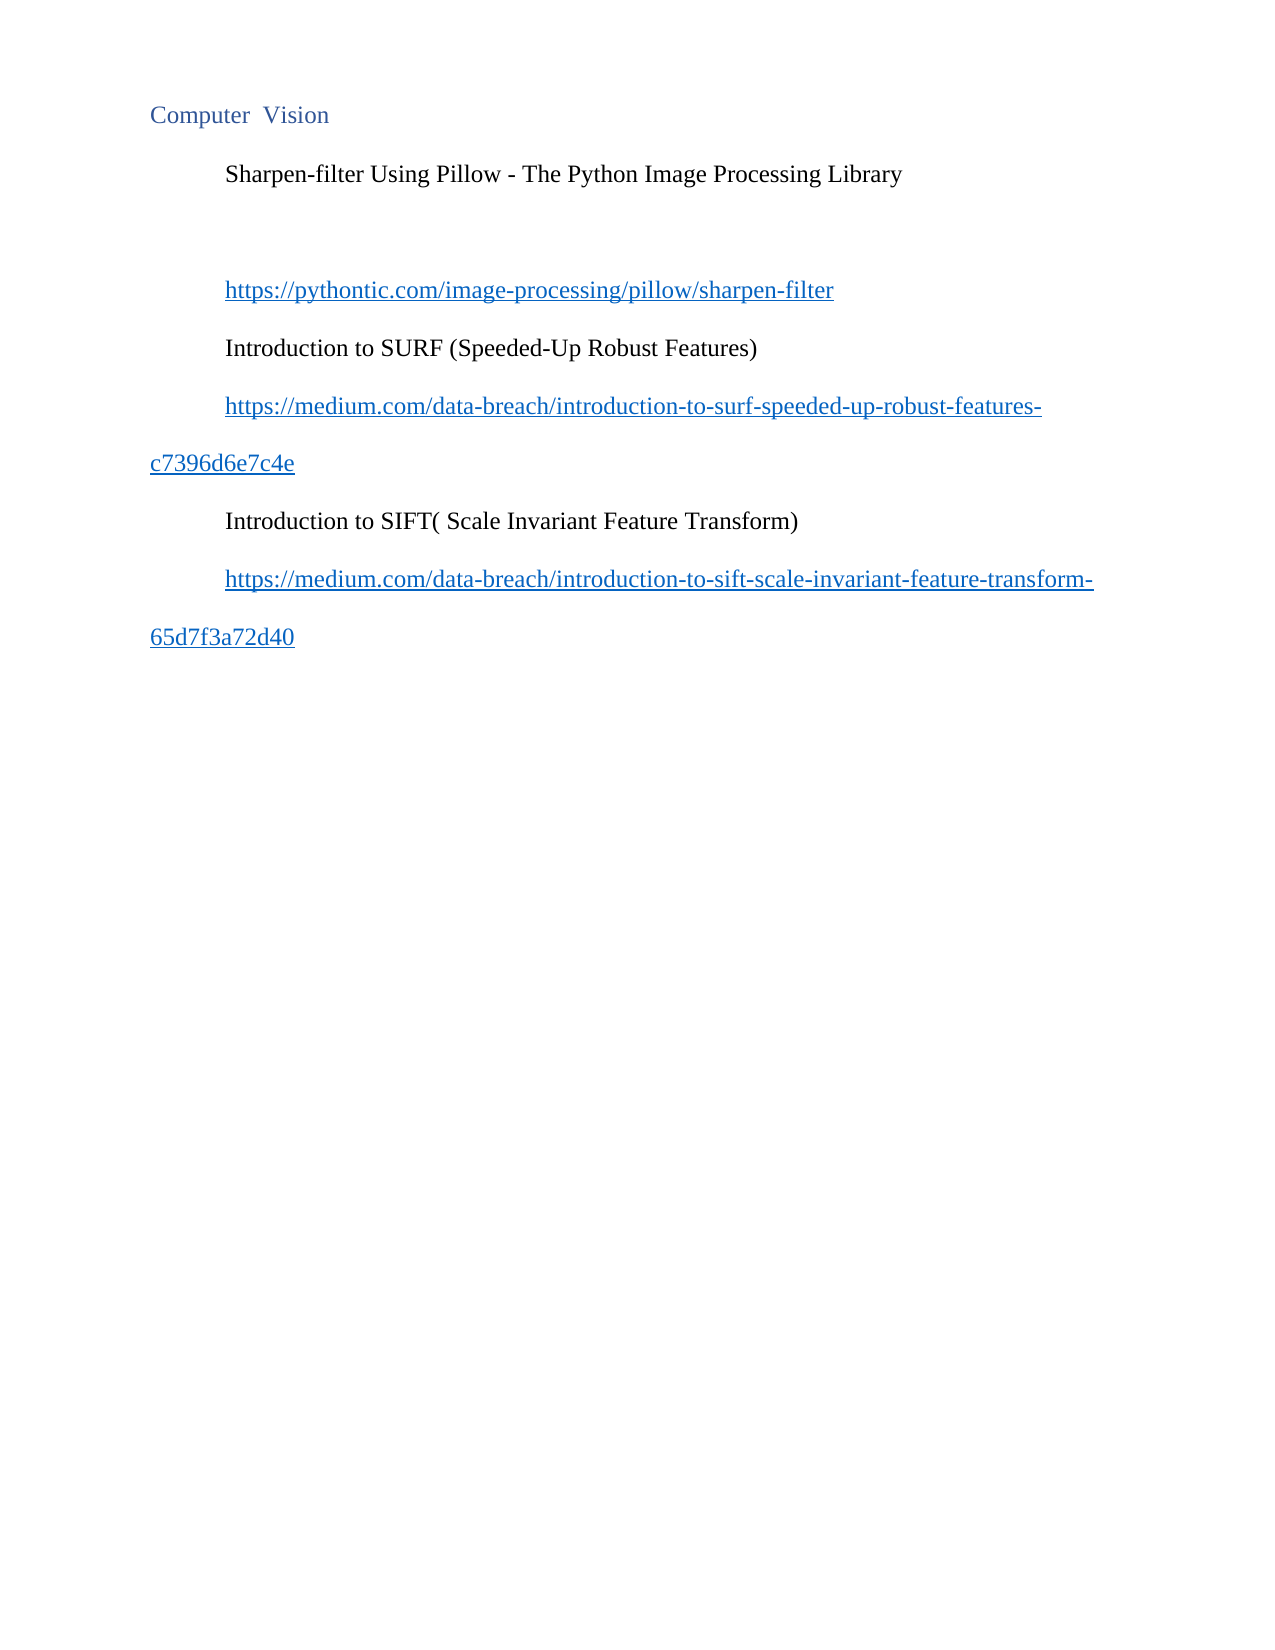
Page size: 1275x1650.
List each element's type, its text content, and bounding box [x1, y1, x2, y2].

text https://medium.com/data-breach/introduction-to-sift-scale-invariant-feature-transform-65d7f3a72d40 [150, 564, 1125, 650]
text Introduction to SIFT( Scale Invariant Feature Transform) [150, 506, 1125, 535]
text https://medium.com/data-breach/introduction-to-surf-speeded-up-robust-features-c7396d6e7c4e [150, 391, 1125, 477]
text Introduction to SURF (Speeded-Up Robust Features) [150, 333, 1125, 362]
text Sharpen-filter Using Pillow - The Python Image Processing Library [150, 159, 1125, 188]
text https://pythontic.com/image-processing/pillow/sharpen-filter [150, 275, 1125, 304]
